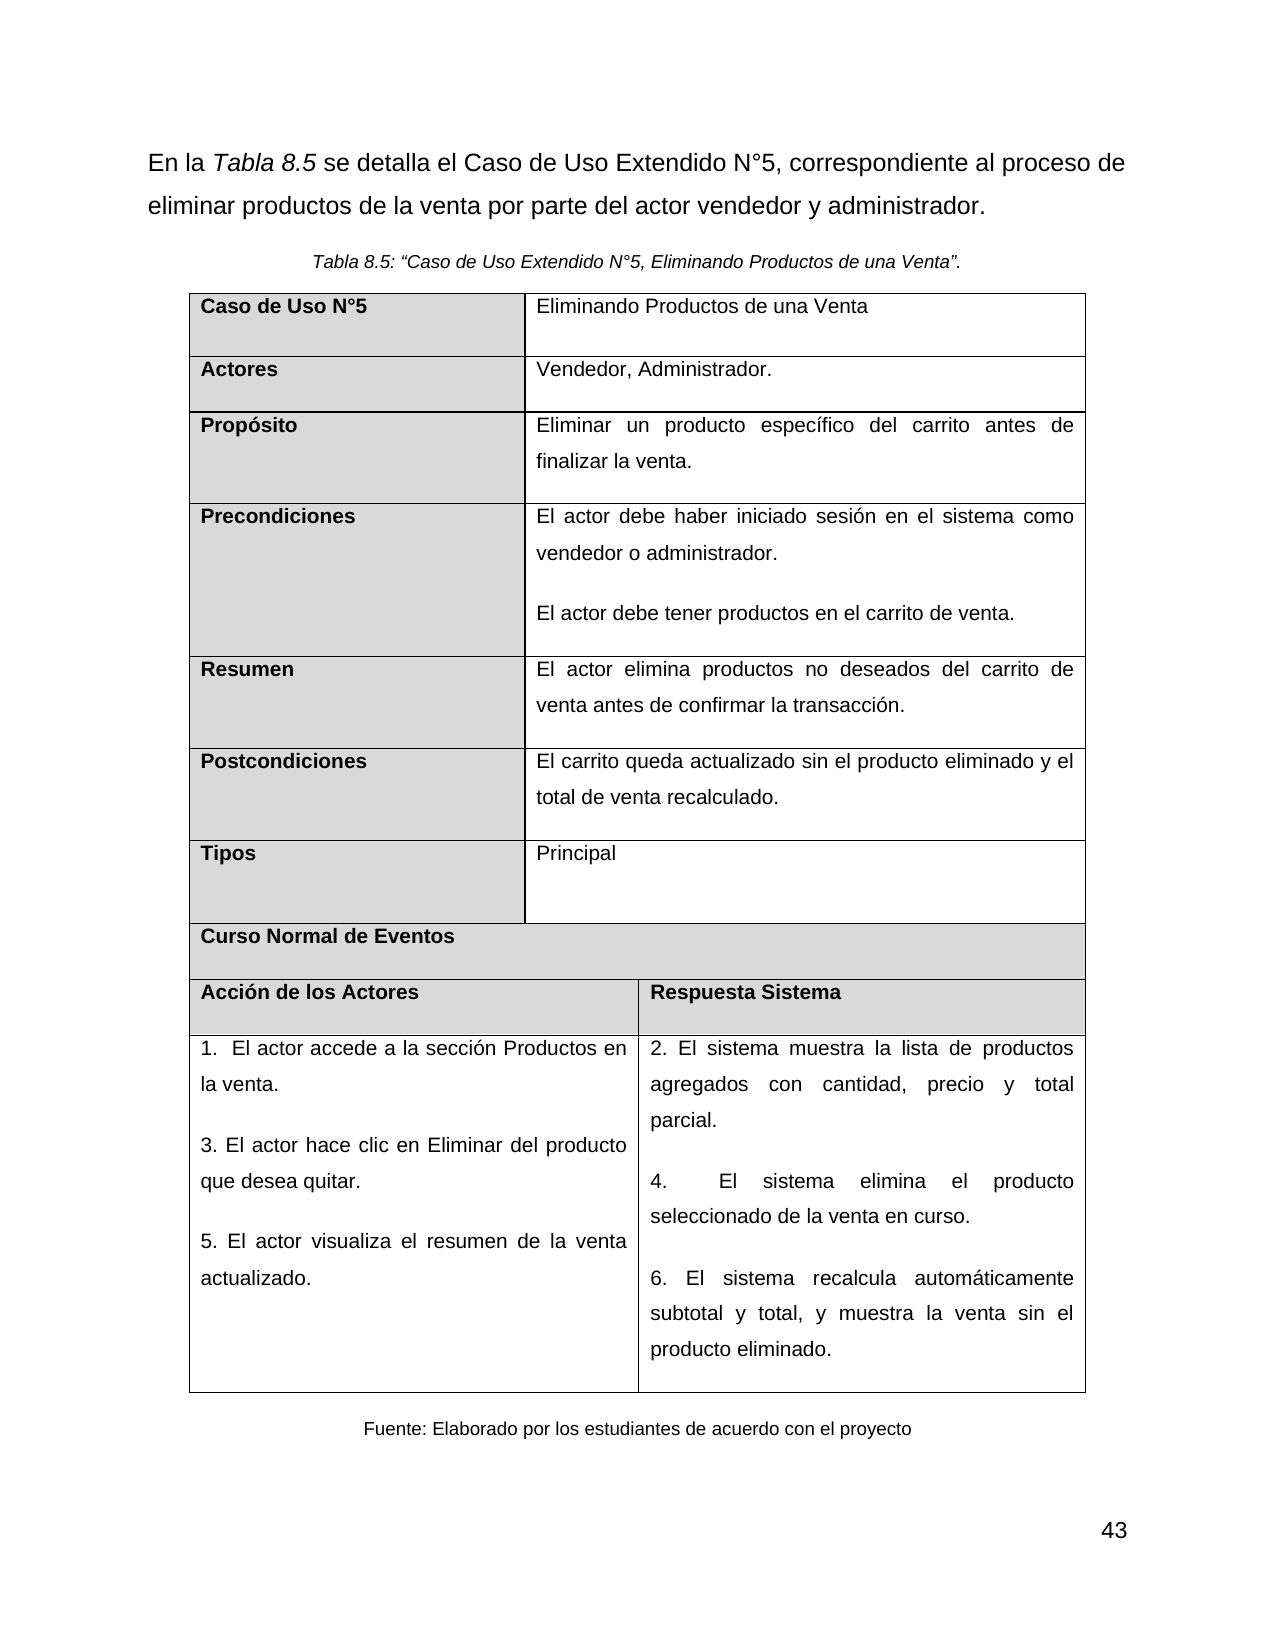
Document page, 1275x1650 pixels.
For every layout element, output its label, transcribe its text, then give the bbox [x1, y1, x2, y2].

table_cell Propósito [190, 413, 524, 503]
table_cell El actor debe haber iniciado sesión en el sistema como vendedor o administrador. El actor debe tener productos en el carrito de venta. [526, 504, 1085, 656]
text Fuente: Elaborado por los estudiantes de acuerdo con el proyecto [148, 1418, 1127, 1440]
table_header Caso de Uso N°5 [190, 294, 524, 356]
table_cell Curso Normal de Eventos [190, 924, 1085, 979]
text En la Tabla 8.5 se detalla el Caso de Uso Extendido N°5, correspondiente al proceso de eliminar productos de la venta por parte del actor vendedor y administrador. [148, 148, 1127, 219]
table_cell Vendedor, Administrador. [526, 357, 1085, 411]
table_cell Tipos [190, 841, 524, 923]
table_header Eliminando Productos de una Venta [526, 294, 1085, 356]
table_cell Principal [526, 841, 1085, 923]
table_cell Eliminar un producto específico del carrito antes de finalizar la venta. [526, 413, 1085, 503]
table_cell Precondiciones [190, 504, 524, 656]
table_cell Acción de los Actores [190, 980, 638, 1034]
table_cell Postcondiciones [190, 749, 524, 840]
table_cell 2. El sistema muestra la lista de productos agregados con cantidad, precio y total parcial. 4. El sistema elimina el producto seleccionado de la venta en curso. 6. El sistema recalcula automáticamente subtotal y total, y muestra la venta sin el producto eliminado. [639, 1036, 1085, 1392]
table_cell Respuesta Sistema [639, 980, 1085, 1034]
table_cell El carrito queda actualizado sin el producto eliminado y el total de venta recalculado. [526, 749, 1085, 840]
table_cell Resumen [190, 657, 524, 748]
table_cell Actores [190, 357, 524, 411]
table_cell 1. El actor accede a la sección Productos en la venta. 3. El actor hace clic en Eliminar del producto que desea quitar. 5. El actor visualiza el resumen de la venta actualizado. [190, 1036, 638, 1392]
text Tabla 8.5: “Caso de Uso Extendido N°5, Eliminando Productos de una Venta”. [148, 251, 1127, 272]
table_cell El actor elimina productos no deseados del carrito de venta antes de confirmar la transacción. [526, 657, 1085, 748]
